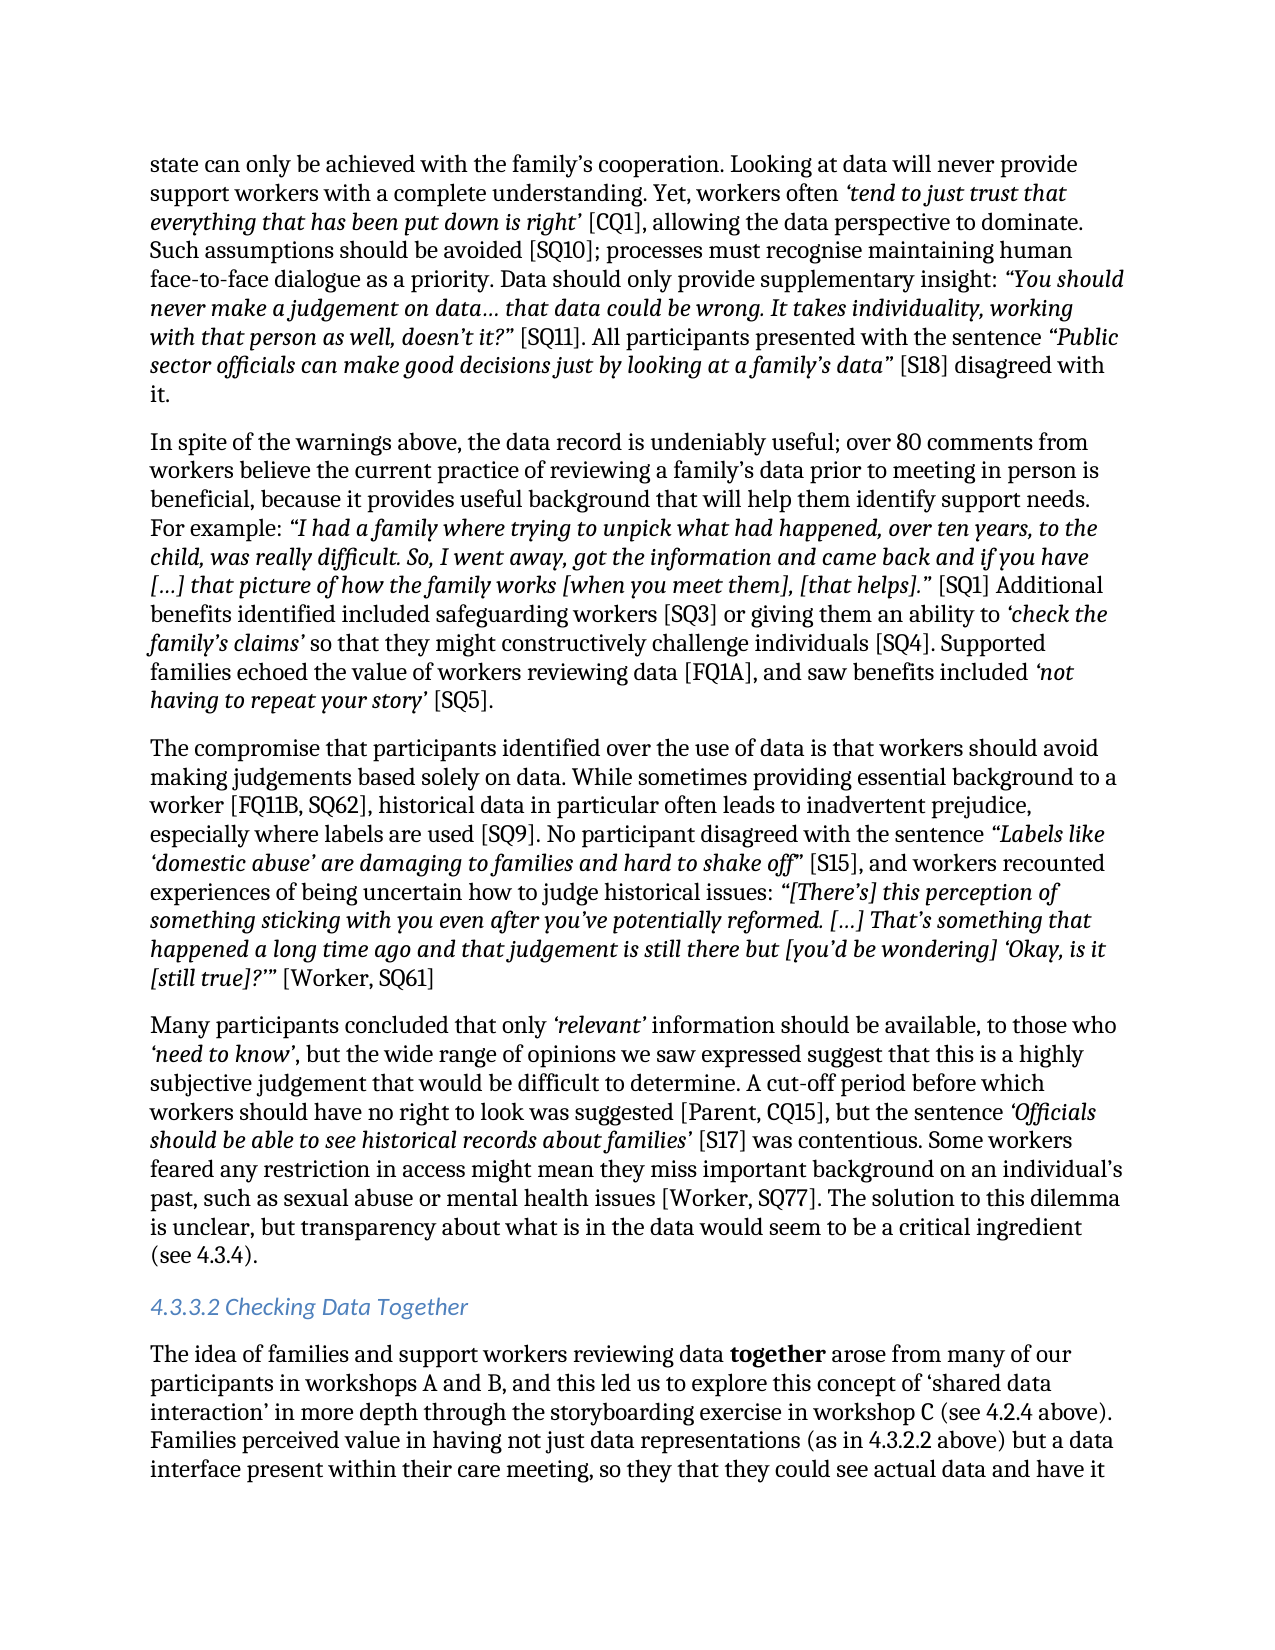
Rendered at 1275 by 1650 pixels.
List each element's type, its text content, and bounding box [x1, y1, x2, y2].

text In spite of the warnings above, the data record is undeniably useful; over 80 comments from workers believe the current practice of reviewing a family’s data prior to meeting in person is beneficial, because it provides useful background that will help them identify support needs. For example: “I had a family where trying to unpick what had happened, over ten years, to the child, was really difficult. So, I went away, got the information and came back and if you have […] that picture of how the family works [when you meet them], [that helps].” [SQ1] Additional benefits identified included safeguarding workers [SQ3] or giving them an ability to ‘check the family’s claims’ so that they might constructively challenge individuals [SQ4]. Supported families echoed the value of workers reviewing data [FQ1A], and saw benefits included ‘not having to repeat your story’ [SQ5]. [150, 427, 1125, 715]
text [150, 150, 1125, 409]
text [150, 1340, 1125, 1484]
subtitle 4.3.3.2 Checking Data Together [150, 1291, 1125, 1321]
text The compromise that participants identified over the use of data is that workers should avoid making judgements based solely on data. While sometimes providing essential background to a worker [FQ11B, SQ62], historical data in particular often leads to inadvertent prejudice, especially where labels are used [SQ9]. No participant disagreed with the sentence “Labels like ‘domestic abuse’ are damaging to families and hard to shake off” [S15], and workers recounted experiences of being uncertain how to judge historical issues: “[There’s] this perception of something sticking with you even after you’ve potentially reformed. […] That’s something that happened a long time ago and that judgement is still there but [you’d be wondering] ‘Okay, is it [still true]?’” [Worker, SQ61] [150, 734, 1125, 992]
text Many participants concluded that only ‘relevant’ information should be available, to those who ‘need to know’, but the wide range of opinions we saw expressed suggest that this is a highly subjective judgement that would be difficult to determine. A cut-off period before which workers should have no right to look was suggested [Parent, CQ15], but the sentence ‘Officials should be able to see historical records about families’ [S17] was contentious. Some workers feared any restriction in access might mean they miss important background on an individual’s past, such as sexual abuse or mental health issues [Worker, SQ77]. The solution to this dilemma is unclear, but transparency about what is in the data would seem to be a critical ingredient (see 4.3.4). [150, 1011, 1125, 1270]
